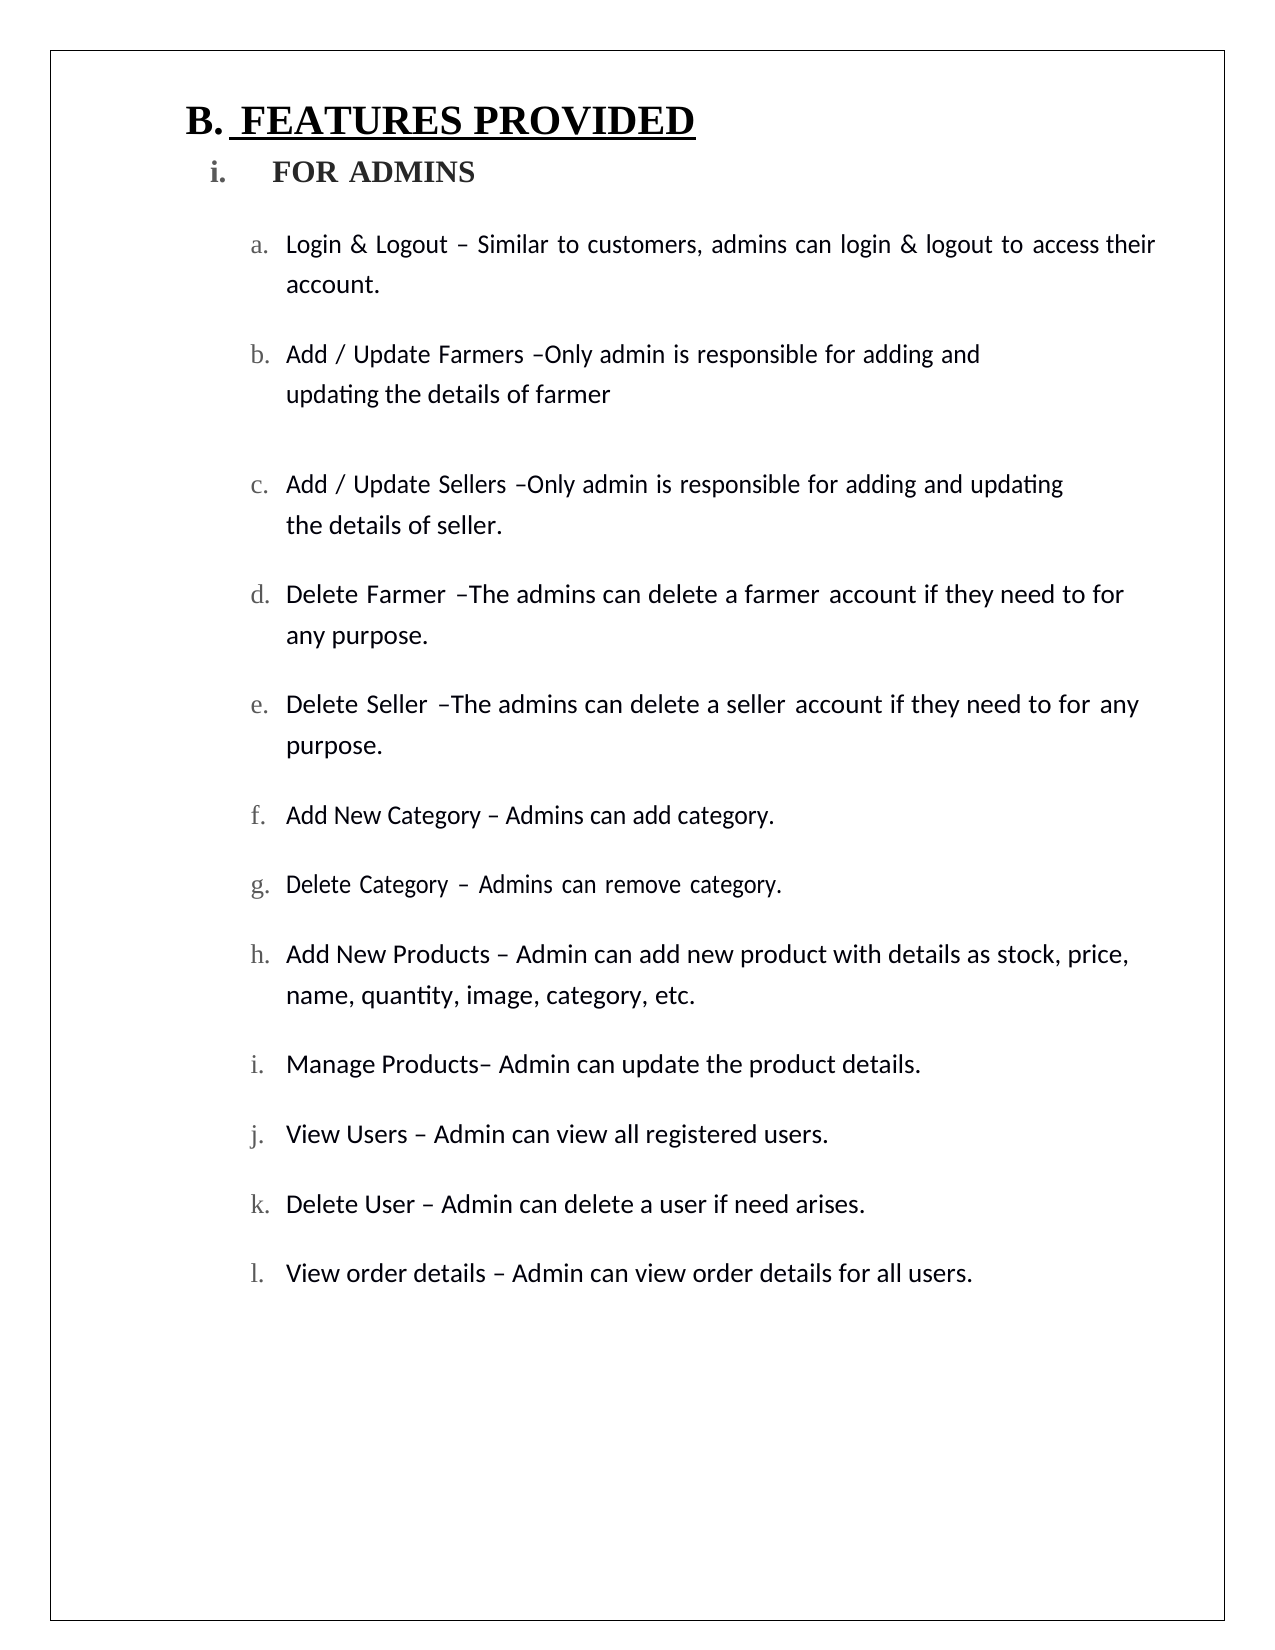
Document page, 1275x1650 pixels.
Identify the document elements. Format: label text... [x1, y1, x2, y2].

list Delete Farmer –The admins can delete a farmer account if they need to for any purpose. [250, 578, 1159, 651]
list Add New Products – Admin can add new product with details as stock, price, name, quantity, image, category, etc. [250, 937, 1168, 1011]
list Delete User – Admin can delete a user if need arises. [250, 1187, 1181, 1220]
list Delete Category – Admins can remove category. [250, 868, 1181, 901]
list Delete Seller –The admins can delete a seller account if they need to for any purpose. [250, 688, 1159, 761]
list Add New Category – Admins can add category. [250, 798, 1181, 831]
list Add / Update Farmers –Only admin is responsible for adding and updating the details of farmer [250, 337, 1079, 411]
list View order details – Admin can view order details for all users. [250, 1256, 1181, 1289]
subtitle FEATURES PROVIDED [185, 96, 1181, 144]
list View Users – Admin can view all registered users. [250, 1117, 1181, 1150]
list Add / Update Sellers –Only admin is responsible for adding and updating the details of seller. [250, 468, 1079, 541]
list Manage Products– Admin can update the product details. [250, 1047, 1181, 1080]
list Login & Logout – Similar to customers, admins can login & logout to access their account. [250, 227, 1168, 300]
subtitle FOR ADMINS [210, 154, 1181, 189]
